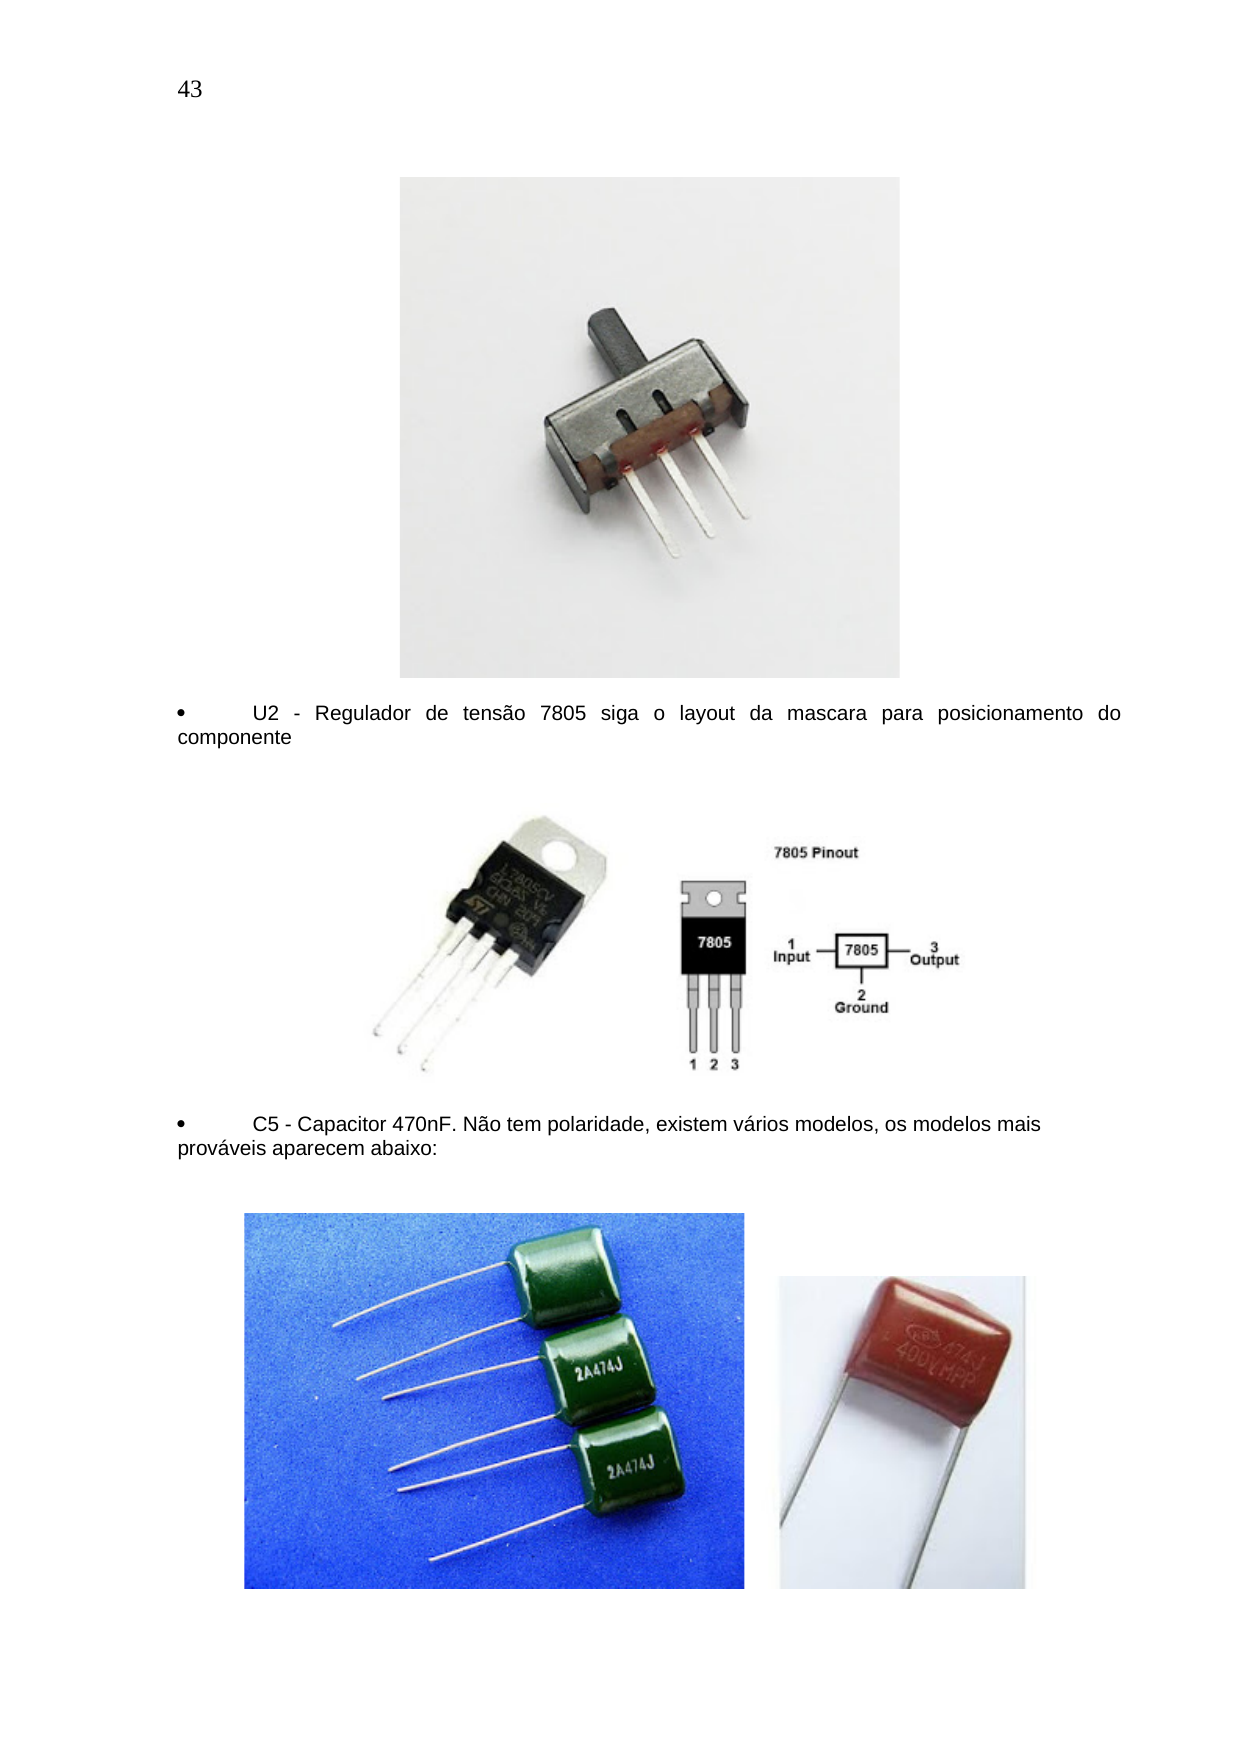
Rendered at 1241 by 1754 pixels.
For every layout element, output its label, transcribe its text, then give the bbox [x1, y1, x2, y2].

list C5 - Capacitor 470nF. Não tem polaridade, existem vários modelos, os modelos mais prováveis aparecem abaixo: [177, 1111, 1122, 1159]
picture [750, 1276, 1055, 1589]
picture [334, 803, 647, 1083]
picture [652, 836, 966, 1083]
list U2 - Regulador de tensão 7805 siga o layout da mascara para posicionamento do componente [177, 701, 1122, 749]
picture [244, 1213, 745, 1589]
picture [399, 177, 900, 678]
